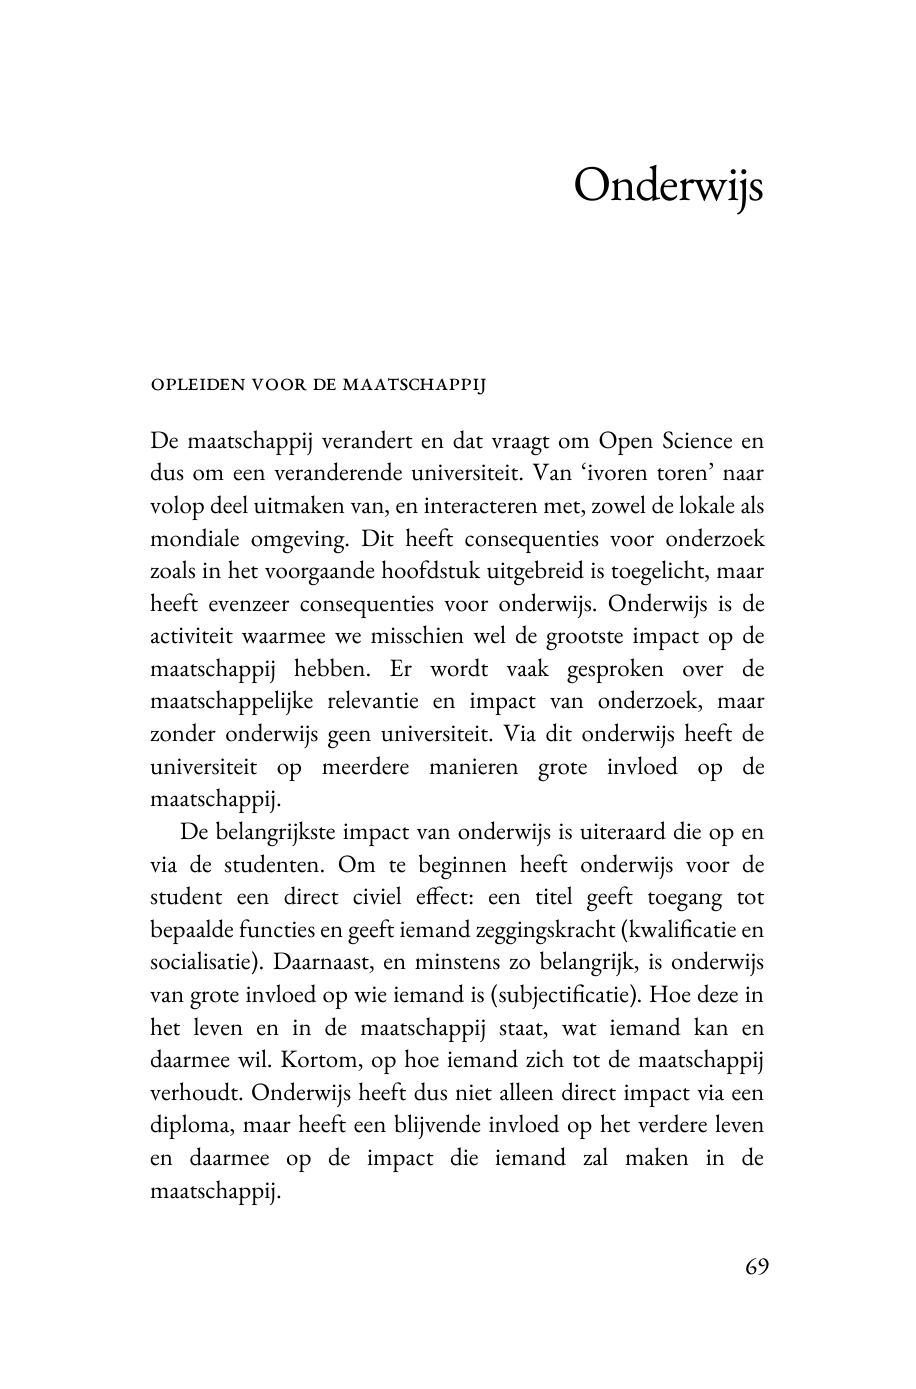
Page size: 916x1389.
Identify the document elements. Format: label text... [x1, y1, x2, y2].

text De maatschappij verandert en dat vraagt om Open Science en dus om een veranderende universiteit. Van ‘ivoren toren’ naar volop deel uitmaken van, en interacteren met, zowel de lokale als mondiale omgeving. Dit heeft consequenties voor onderzoek zoals in het voorgaande hoofdstuk uitgebreid is toegelicht, maar heeft evenzeer consequenties voor onderwijs. Onderwijs is de activiteit waarmee we misschien wel de grootste impact op de maatschappij hebben. Er wordt vaak gesproken over de maatschappelijke relevantie en impact van onderzoek, maar zonder onderwijs geen universiteit. Via dit onderwijs heeft de universiteit op meerdere manieren grote invloed op de maatschappij. [150, 423, 766, 814]
text De belangrijkste impact van onderwijs is uiteraard die op en via de studenten. Om te beginnen heeft onderwijs voor de student een direct civiel effect: een titel geeft toegang tot bepaalde functies en geeft iemand zeggingskracht (kwalificatie en socialisatie). Daarnaast, en minstens zo belangrijk, is onderwijs van grote invloed op wie iemand is (subjectificatie). Hoe deze in het leven en in de maatschappij staat, wat iemand kan en daarmee wil. Kortom, op hoe iemand zich tot de maatschappij verhoudt. Onderwijs heeft dus niet alleen direct impact via een diploma, maar heeft een blijvende invloed op het verdere leven en daarmee op de impact die iemand zal maken in de maatschappij. [150, 814, 766, 1205]
subtitle Opleiden voor de maatschappij [150, 371, 766, 398]
subtitle Onderwijs [150, 150, 766, 215]
